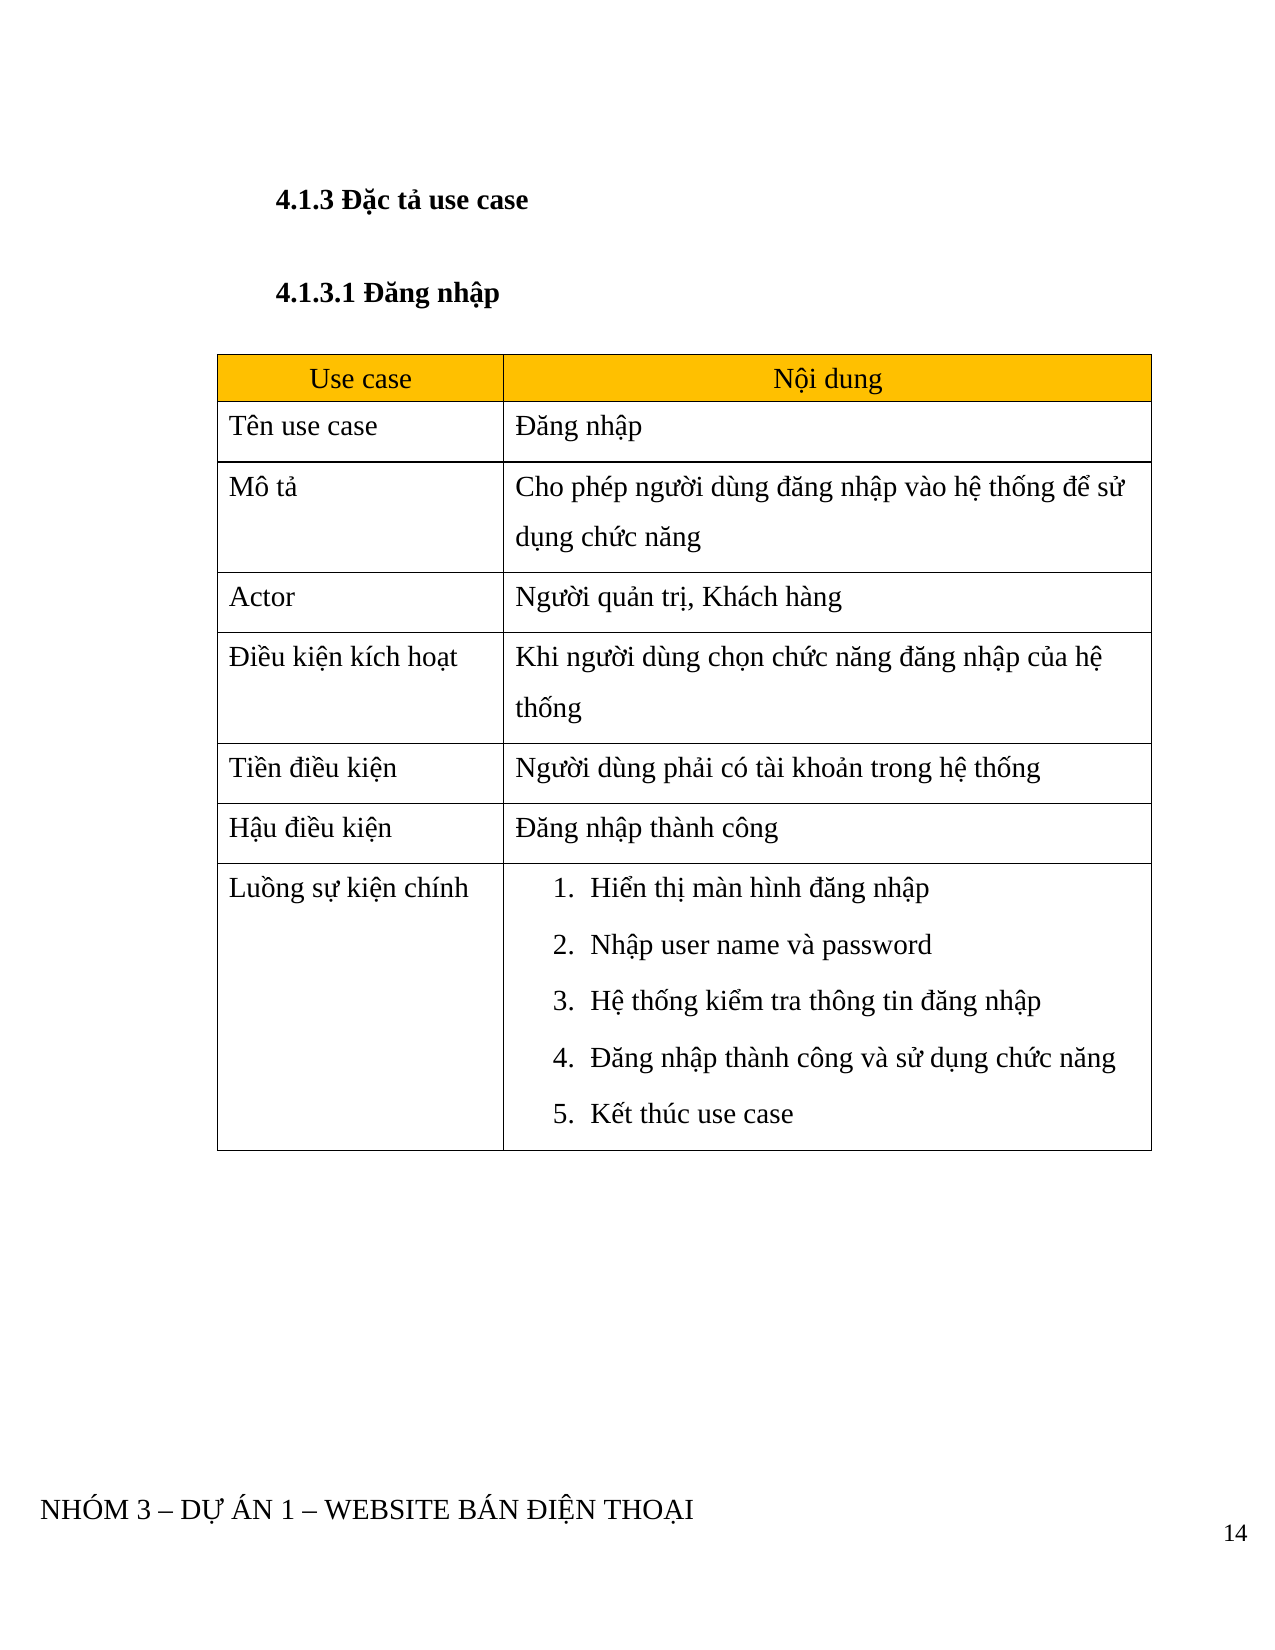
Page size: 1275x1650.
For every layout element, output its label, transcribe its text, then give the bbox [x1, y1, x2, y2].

table_cell Hiển thị màn hình đăng nhập Nhập user name và password Hệ thống kiểm tra thông tin đăng nhập Đăng nhập thành công và sử dụng chức năng Kết thúc use case [504, 864, 1151, 1149]
table_cell Cho phép người dùng đăng nhập vào hệ thống để sử dụng chức năng [504, 463, 1151, 572]
table_cell Người quản trị, Khách hàng [504, 573, 1151, 632]
table_cell Đăng nhập [504, 402, 1151, 461]
text 4.1.3.1 Đăng nhập [220, 276, 1149, 309]
table_header Use case [218, 355, 503, 401]
table_cell Hậu điều kiện [218, 804, 503, 863]
table_cell Khi người dùng chọn chức năng đăng nhập của hệ thống [504, 633, 1151, 743]
table_cell Mô tả [218, 463, 503, 572]
table_header Nội dung [504, 355, 1151, 401]
table_cell Người dùng phải có tài khoản trong hệ thống [504, 744, 1151, 803]
table_cell Tiền điều kiện [218, 744, 503, 803]
text 4.1.3 Đặc tả use case [220, 182, 1149, 215]
table_cell Đăng nhập thành công [504, 804, 1151, 863]
table_cell Điều kiện kích hoạt [218, 633, 503, 743]
table_cell Actor [218, 573, 503, 632]
table_cell Luồng sự kiện chính [218, 864, 503, 1149]
table_cell Tên use case [218, 402, 503, 461]
